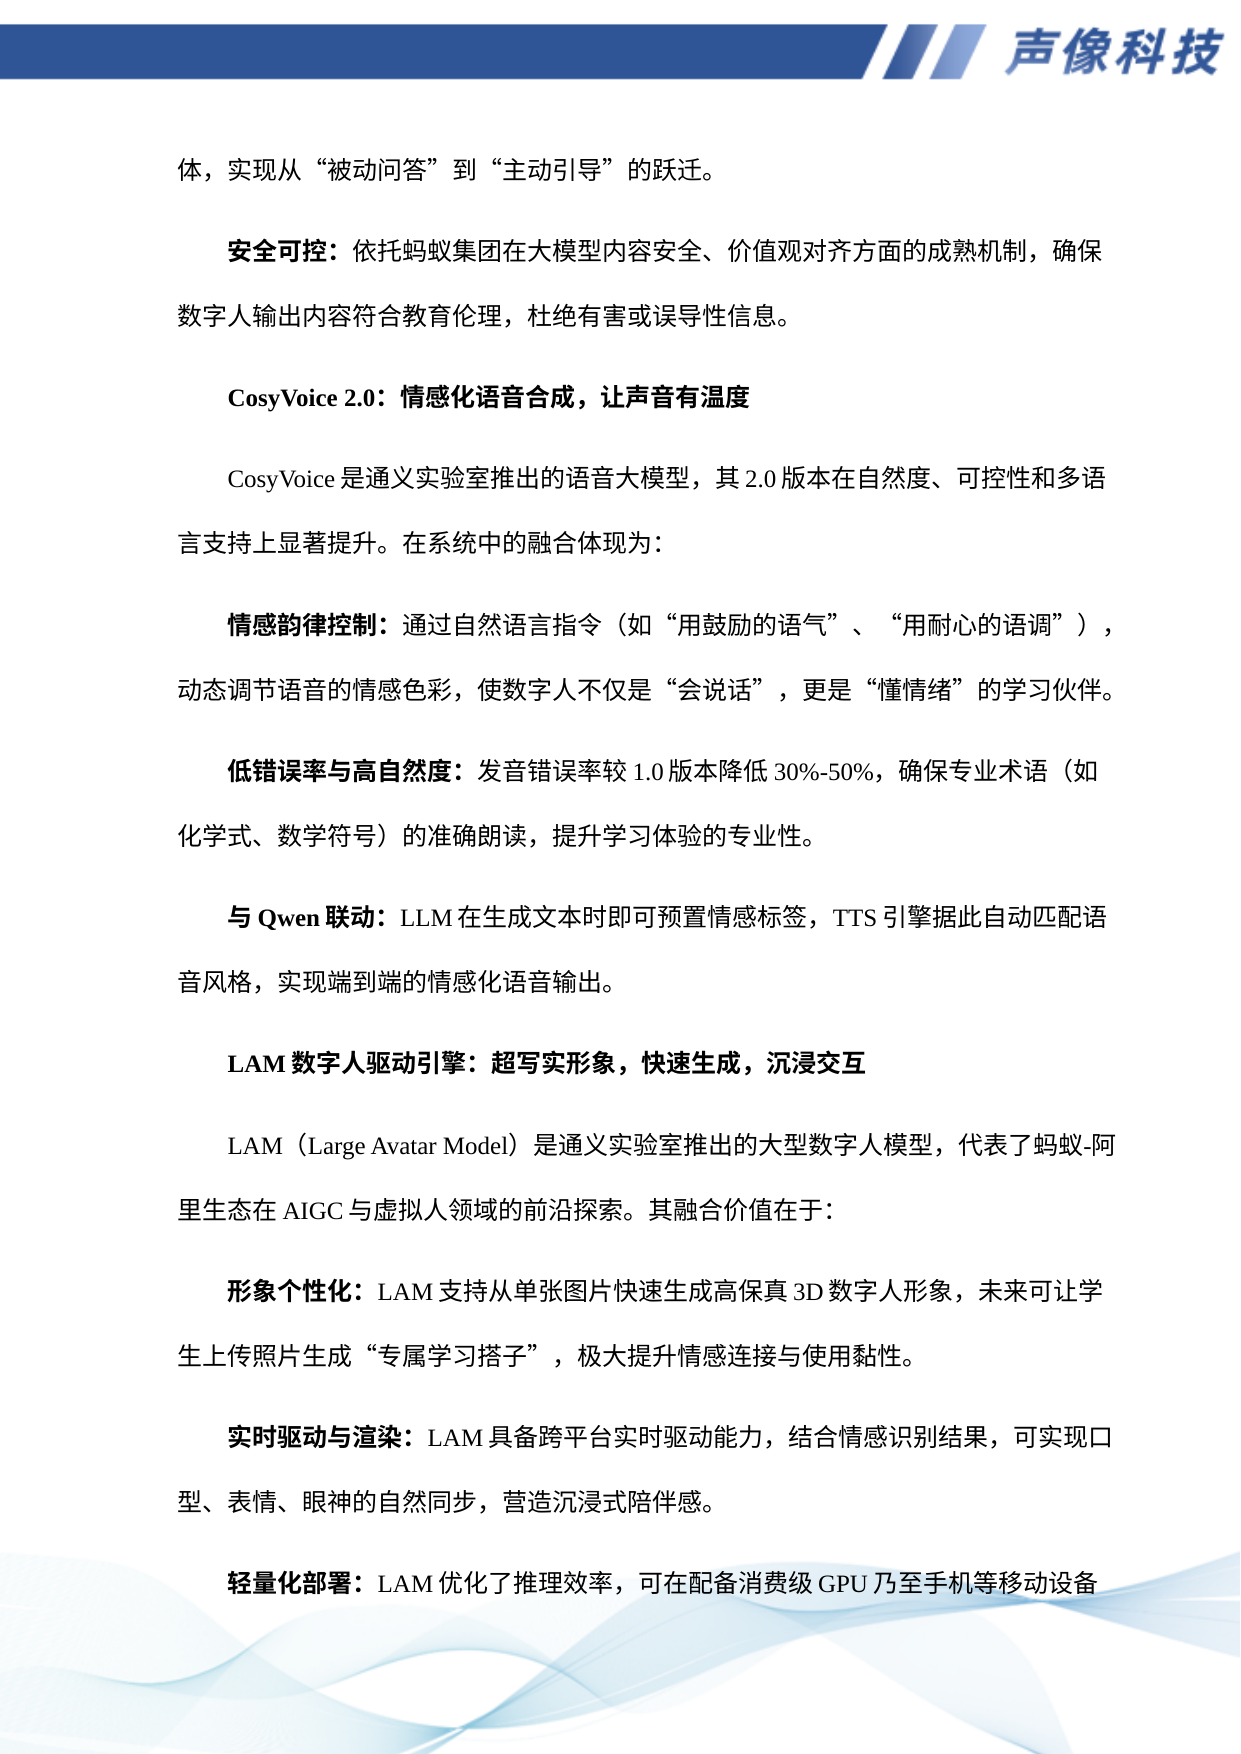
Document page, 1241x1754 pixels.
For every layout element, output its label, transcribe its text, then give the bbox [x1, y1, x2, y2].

text 实时驱动与渲染：LAM具备跨平台实时驱动能力，结合情感识别结果，可实现口型、表情、眼神的自然同步，营造沉浸式陪伴感。 [177, 1403, 1122, 1533]
text LAM数字人驱动引擎：超写实形象，快速生成，沉浸交互 [177, 1029, 1122, 1094]
text 形象个性化：LAM支持从单张图片快速生成高保真3D数字人形象，未来可让学生上传照片生成“专属学习搭子”，极大提升情感连接与使用黏性。 [177, 1257, 1122, 1387]
text CosyVoice是通义实验室推出的语音大模型，其2.0版本在自然度、可控性和多语言支持上显著提升。在系统中的融合体现为： [177, 444, 1122, 574]
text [177, 136, 1122, 201]
text 情感韵律控制：通过自然语言指令（如“用鼓励的语气”、“用耐心的语调”），动态调节语音的情感色彩，使数字人不仅是“会说话”，更是“懂情绪”的学习伙伴。 [177, 591, 1122, 721]
text 与Qwen联动：LLM在生成文本时即可预置情感标签，TTS引擎据此自动匹配语音风格，实现端到端的情感化语音输出。 [177, 883, 1122, 1013]
text 安全可控：依托蚂蚁集团在大模型内容安全、价值观对齐方面的成熟机制，确保数字人输出内容符合教育伦理，杜绝有害或误导性信息。 [177, 217, 1122, 347]
text CosyVoice 2.0：情感化语音合成，让声音有温度 [177, 363, 1122, 428]
picture [0, 0, 1241, 1754]
text 低错误率与高自然度：发音错误率较1.0版本降低30%-50%，确保专业术语（如化学式、数学符号）的准确朗读，提升学习体验的专业性。 [177, 737, 1122, 867]
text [177, 1549, 1122, 1614]
text LAM（Large Avatar Model）是通义实验室推出的大型数字人模型，代表了蚂蚁-阿里生态在AIGC与虚拟人领域的前沿探索。其融合价值在于： [177, 1111, 1122, 1241]
